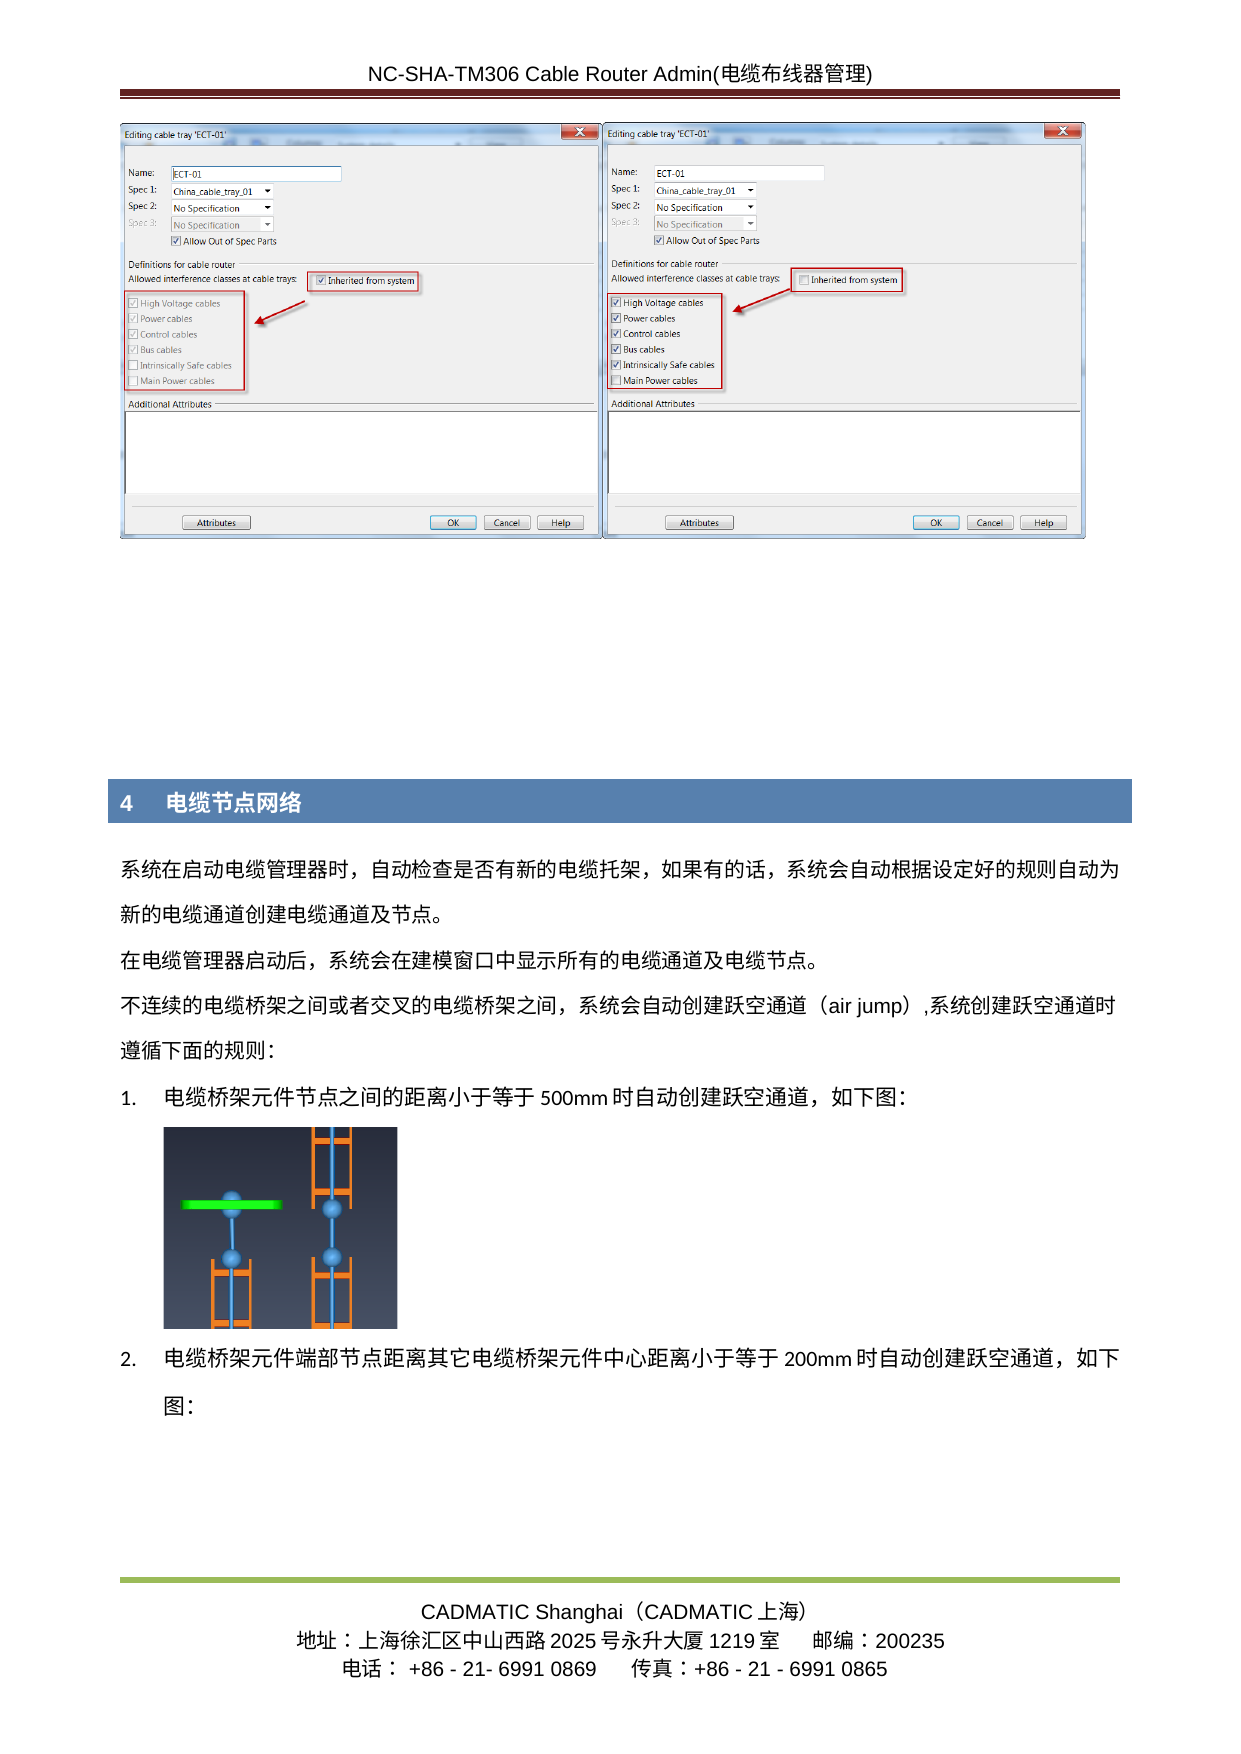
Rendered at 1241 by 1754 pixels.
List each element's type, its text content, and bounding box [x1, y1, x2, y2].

list 电缆桥架元件节点之间的距离小于等于500mm时自动创建跃空通道，如下图： [120, 1080, 1120, 1111]
picture [163, 1127, 398, 1329]
subtitle 电缆节点网络 [112, 783, 1129, 820]
picture [120, 122, 1086, 539]
text 在电缆管理器启动后，系统会在建模窗口中显示所有的电缆通道及电缆节点。 [120, 944, 1120, 974]
list 电缆桥架元件端部节点距离其它电缆桥架元件中心距离小于等于200mm时自动创建跃空通道，如下图： [120, 1341, 1120, 1421]
text 不连续的电缆桥架之间或者交叉的电缆桥架之间，系统会自动创建跃空通道（air jump）,系统创建跃空通道时遵循下面的规则： [120, 989, 1120, 1065]
text 系统在启动电缆管理器时，自动检查是否有新的电缆托架，如果有的话，系统会自动根据设定好的规则自动为新的电缆通道创建电缆通道及节点。 [120, 853, 1120, 929]
